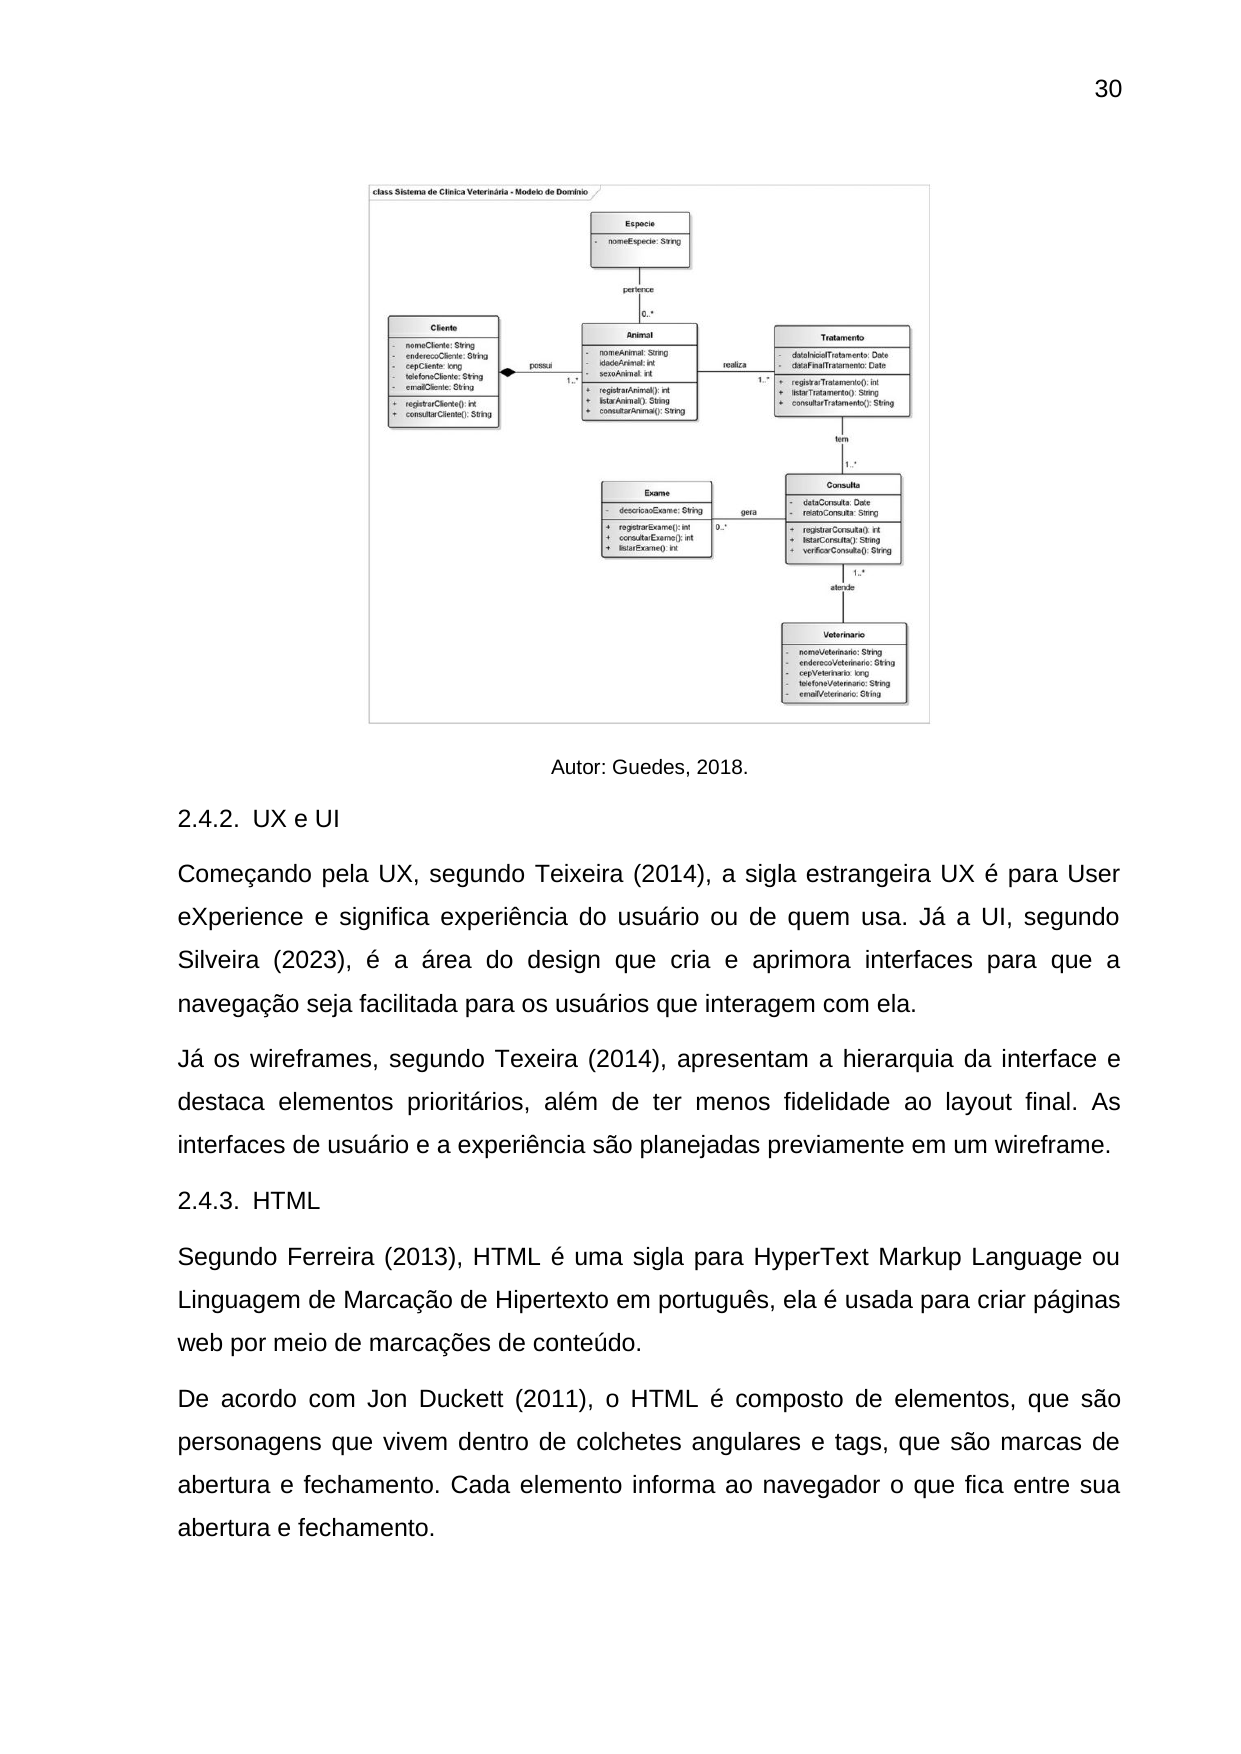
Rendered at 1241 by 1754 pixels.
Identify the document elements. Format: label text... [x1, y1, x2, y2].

text Autor: Guedes, 2018. [177, 755, 1122, 779]
picture [363, 177, 936, 729]
subtitle HTML [177, 1186, 1122, 1215]
text Segundo Ferreira (2013), HTML é uma sigla para HyperText Markup Language ou Linguagem de Marcação de Hipertexto em português, ela é usada para criar páginas web por meio de marcações de conteúdo. [177, 1242, 1122, 1357]
subtitle UX e UI [177, 804, 1122, 832]
text Começando pela UX, segundo Teixeira (2014), a sigla estrangeira UX é para User eXperience e significa experiência do usuário ou de quem usa. Já a UI, segundo Silveira (2023), é a área do design que cria e aprimora interfaces para que a navegação seja facilitada para os usuários que interagem com ela. [177, 859, 1122, 1017]
text De acordo com Jon Duckett (2011), o HTML é composto de elementos, que são personagens que vivem dentro de colchetes angulares e tags, que são marcas de abertura e fechamento. Cada elemento informa ao navegador o que fica entre sua abertura e fechamento. [177, 1384, 1122, 1542]
text Já os wireframes, segundo Texeira (2014), apresentam a hierarquia da interface e destaca elementos prioritários, além de ter menos fidelidade ao layout final. As interfaces de usuário e a experiência são planejadas previamente em um wireframe. [177, 1044, 1122, 1159]
